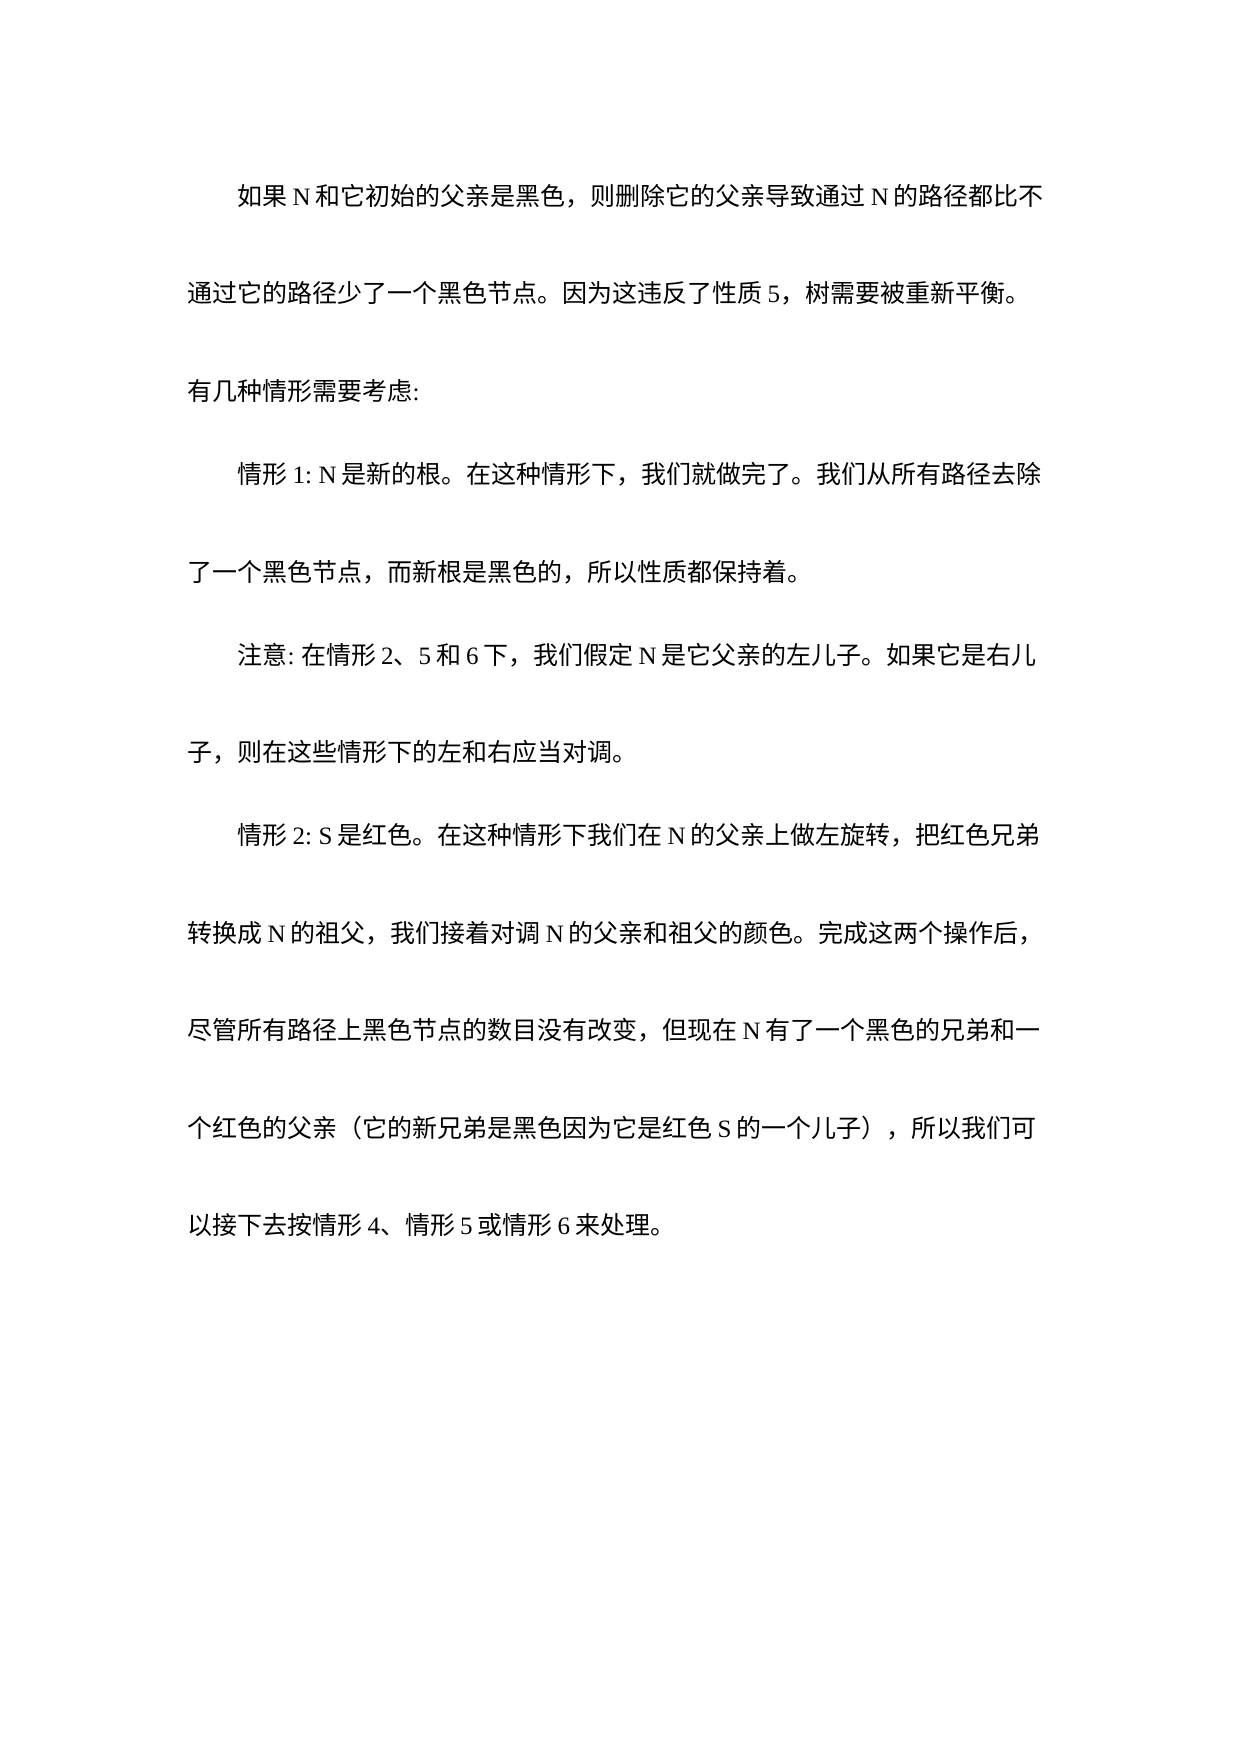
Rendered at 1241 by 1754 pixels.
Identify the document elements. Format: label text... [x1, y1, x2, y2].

text 注意: 在情形2、5和6下，我们假定N是它父亲的左儿子。如果它是右儿子，则在这些情形下的左和右应当对调。 [187, 621, 1053, 783]
text 情形1: N是新的根。在这种情形下，我们就做完了。我们从所有路径去除了一个黑色节点，而新根是黑色的，所以性质都保持着。 [187, 440, 1053, 603]
text 如果N和它初始的父亲是黑色，则删除它的父亲导致通过N的路径都比不通过它的路径少了一个黑色节点。因为这违反了性质5，树需要被重新平衡。有几种情形需要考虑: [187, 162, 1053, 422]
text 情形2: S是红色。在这种情形下我们在N的父亲上做左旋转，把红色兄弟转换成N的祖父，我们接着对调N的父亲和祖父的颜色。完成这两个操作后，尽管所有路径上黑色节点的数目没有改变，但现在N有了一个黑色的兄弟和一个红色的父亲（它的新兄弟是黑色因为它是红色S的一个儿子），所以我们可以接下去按情形4、情形5或情形6来处理。 [187, 801, 1053, 1256]
